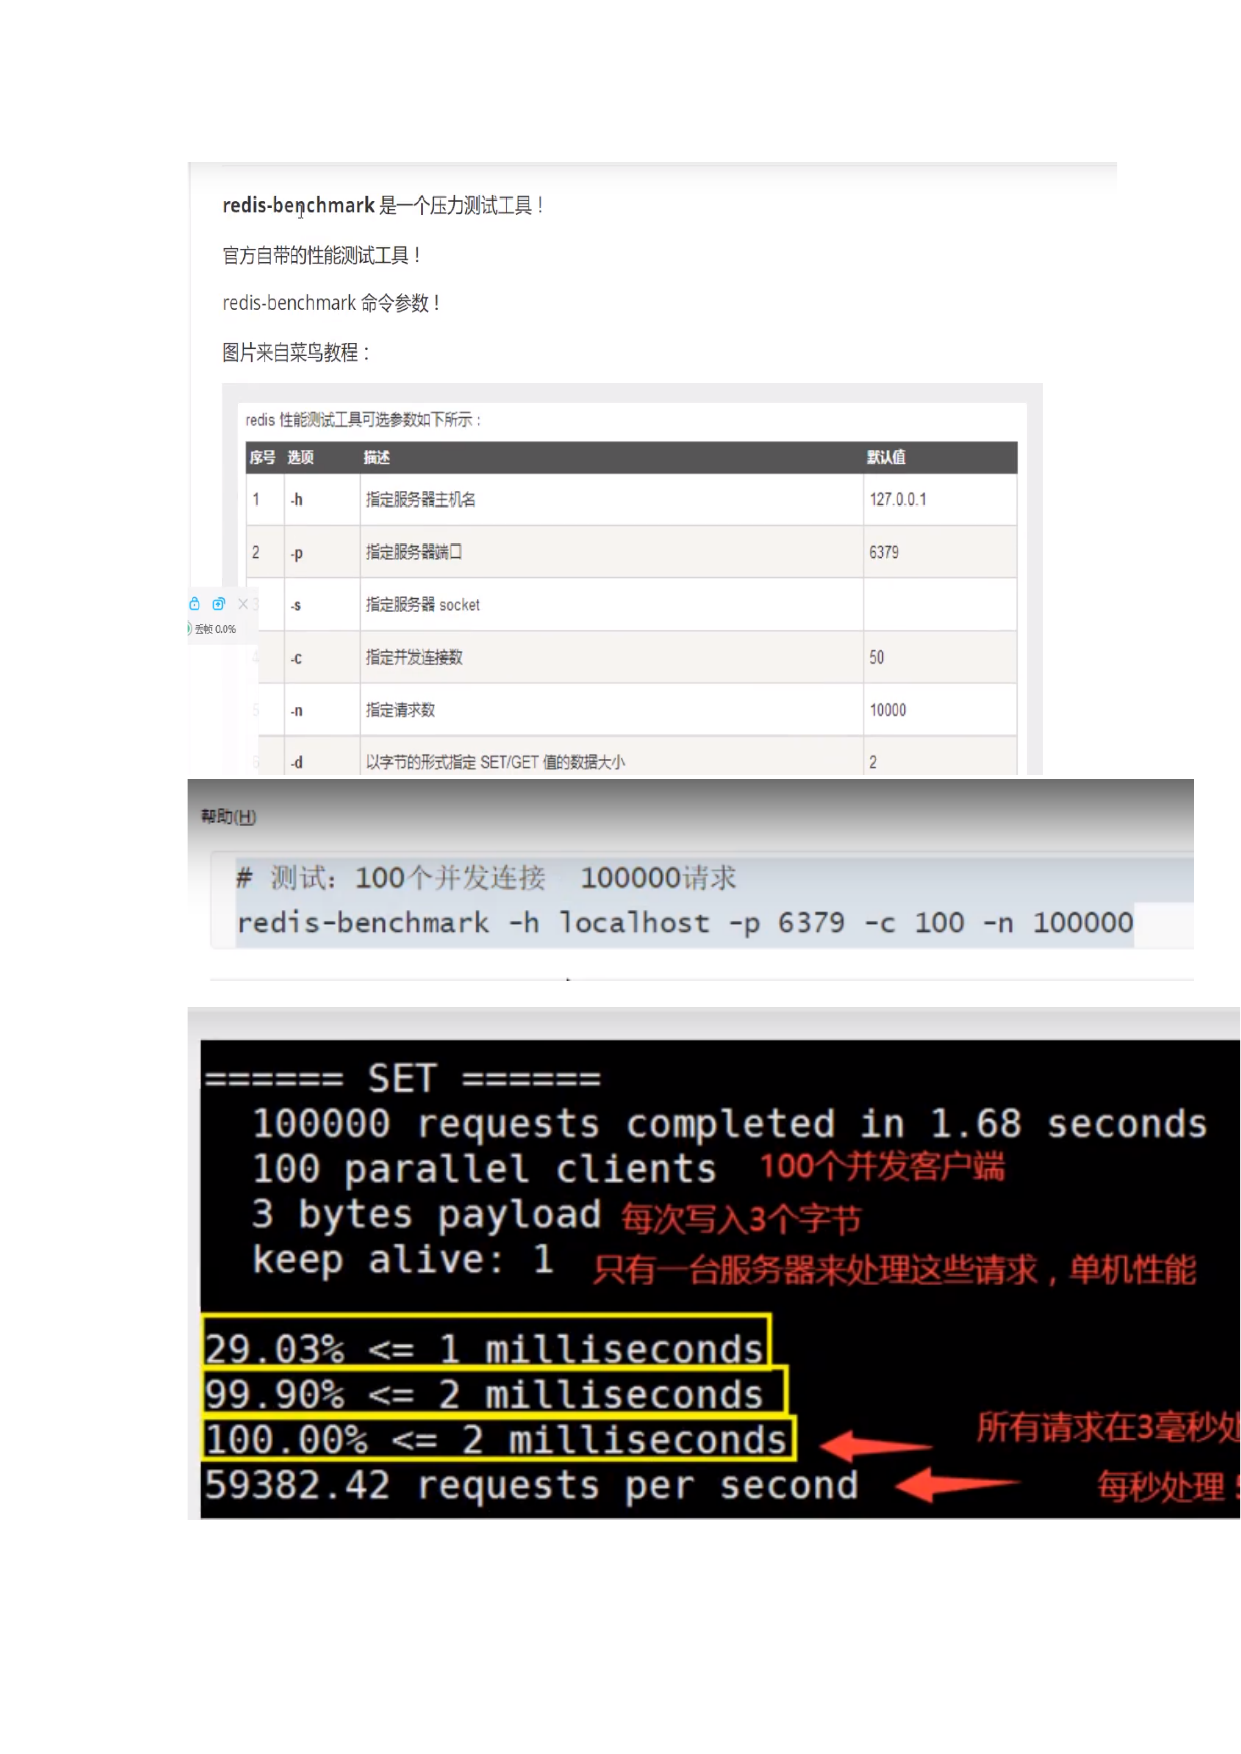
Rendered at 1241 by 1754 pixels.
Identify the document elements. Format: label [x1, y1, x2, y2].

picture [187, 1007, 1241, 1520]
picture [187, 162, 1118, 775]
picture [187, 779, 1194, 981]
